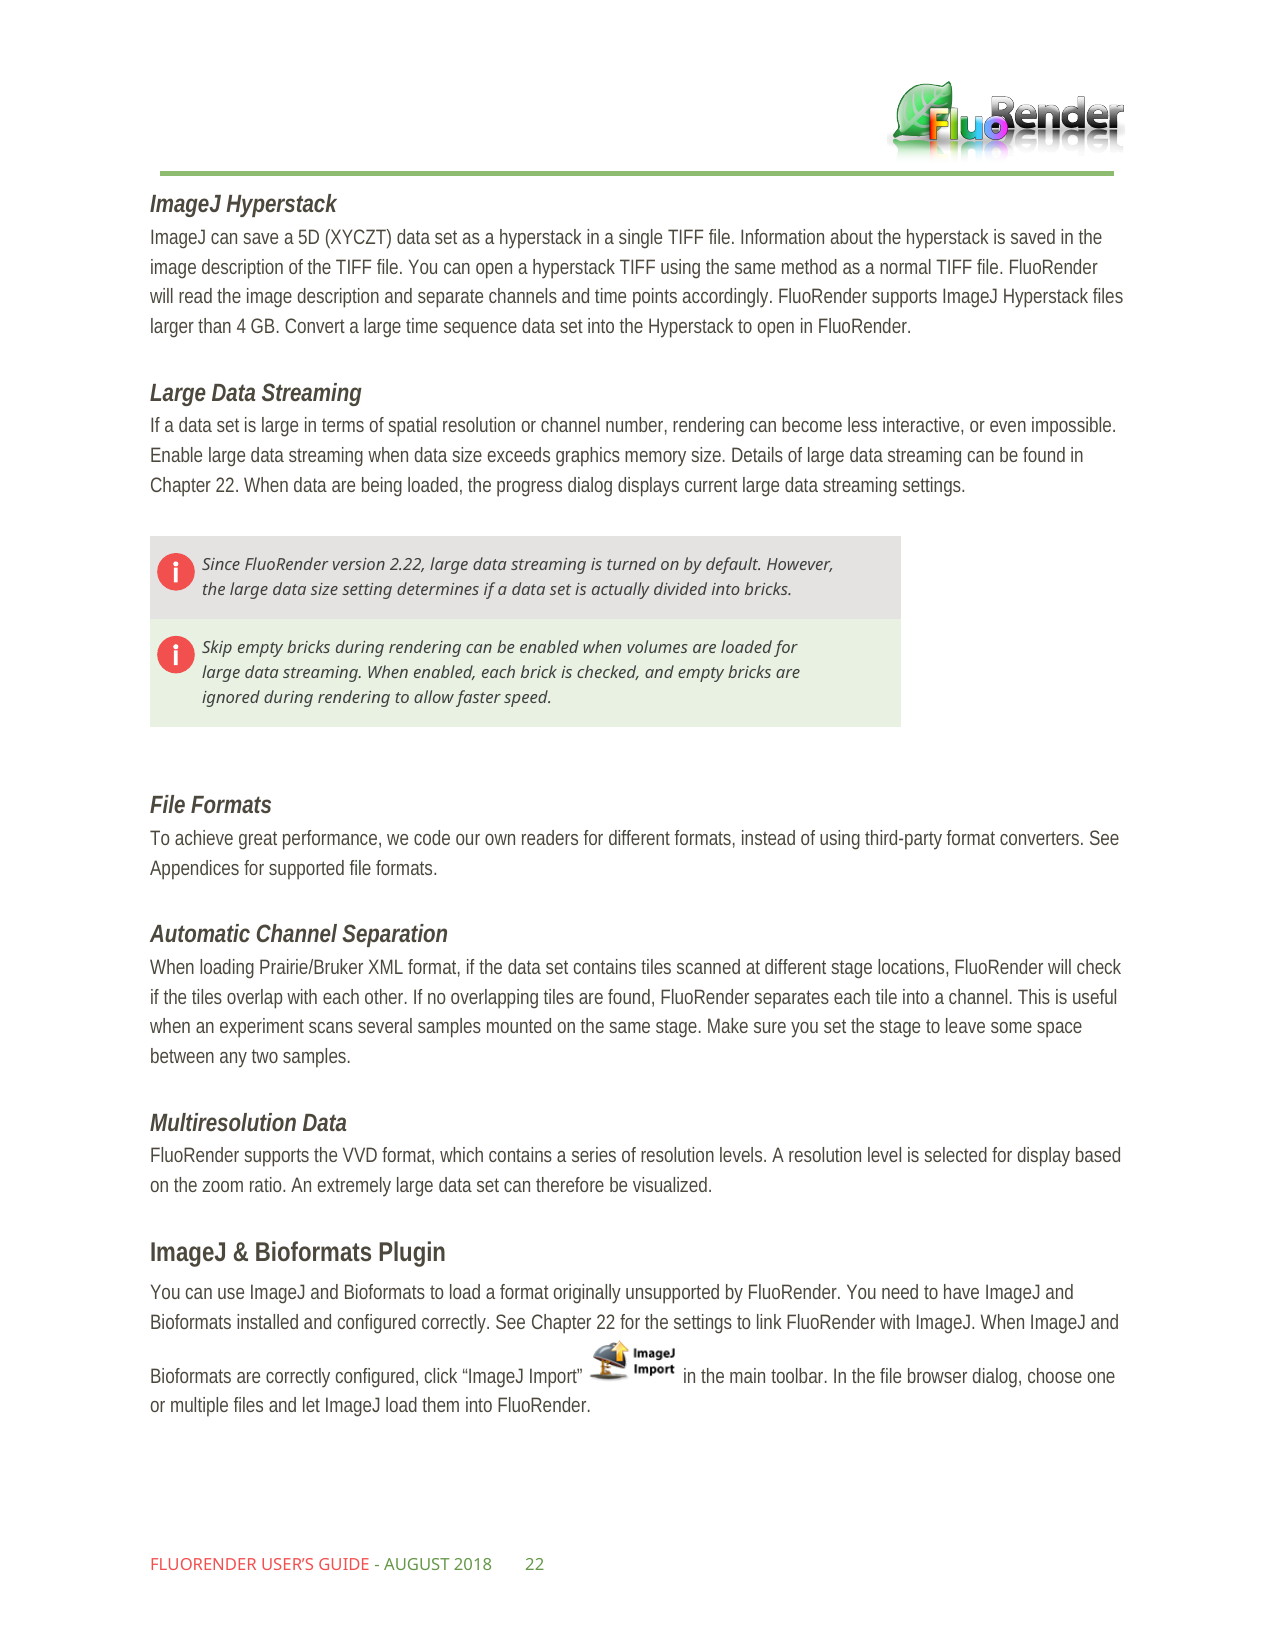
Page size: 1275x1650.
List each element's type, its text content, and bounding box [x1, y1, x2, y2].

subtitle Large Data Streaming [150, 378, 1125, 406]
subtitle ImageJ Hyperstack [150, 189, 1125, 218]
text To achieve great performance, we code our own readers for different formats, instead of using third-party format converters. See Appendices for supported file formats. [150, 826, 1125, 880]
table_header Since FluoRender version 2.22, large data streaming is turned on by default. However, the large data size setting determines if a data set is actually divided into bricks. [202, 536, 901, 619]
text When loading Prairie/Bruker XML format, if the data set contains tiles scanned at different stage locations, FluoRender will check if the tiles overlap with each other. If no overlapping tiles are found, FluoRender separates each tile into a channel. This is useful when an experiment scans several samples mounted on the same stage. Make sure you set the stage to leave some space between any two samples. [150, 955, 1125, 1068]
table_cell Skip empty bricks during rendering can be enabled when volumes are loaded for large data streaming. When enabled, each brick is checked, and empty bricks are ignored during rendering to allow faster speed. [202, 619, 901, 727]
table_header [150, 536, 202, 619]
text If a data set is large in terms of spatial resolution or channel number, rendering can become less interactive, or even impossible. Enable large data streaming when data size exceeds graphics memory size. Details of large data streaming can be found in Chapter 22. When data are being loaded, the progress dialog displays current large data streaming settings. [150, 413, 1125, 497]
picture [887, 75, 1125, 165]
subtitle ImageJ & Bioformats Plugin [150, 1236, 1125, 1267]
table_cell [150, 619, 202, 727]
text ImageJ can save a 5D (XYCZT) data set as a hyperstack in a single TIFF file. Information about the hyperstack is saved in the image description of the TIFF file. You can open a hyperstack TIFF using the same method as a normal TIFF file. FluoRender will read the image description and separate channels and time points accordingly. FluoRender supports ImageJ Hyperstack files larger than 4 GB. Convert a large time sequence data set into the Hyperstack to open in FluoRender. [150, 225, 1125, 338]
text FluoRender supports the VVD format, which contains a series of resolution levels. A resolution level is selected for display based on the zoom ratio. An extremely large data set can therefore be visualized. [150, 1143, 1125, 1197]
subtitle Automatic Channel Separation [150, 919, 1125, 948]
subtitle File Formats [150, 790, 1125, 819]
subtitle Multiresolution Data [150, 1108, 1125, 1136]
text You can use ImageJ and Bioformats to load a format originally unsupported by FluoRender. You need to have ImageJ and Bioformats installed and configured correctly. See Chapter 22 for the settings to link FluoRender with ImageJ. When ImageJ and Bioformats are correctly configured, click “ImageJ Import” in the main toolbar. In the file browser dialog, choose one or multiple files and let ImageJ load them into FluoRender. [150, 1280, 1125, 1417]
picture [587, 1339, 679, 1383]
